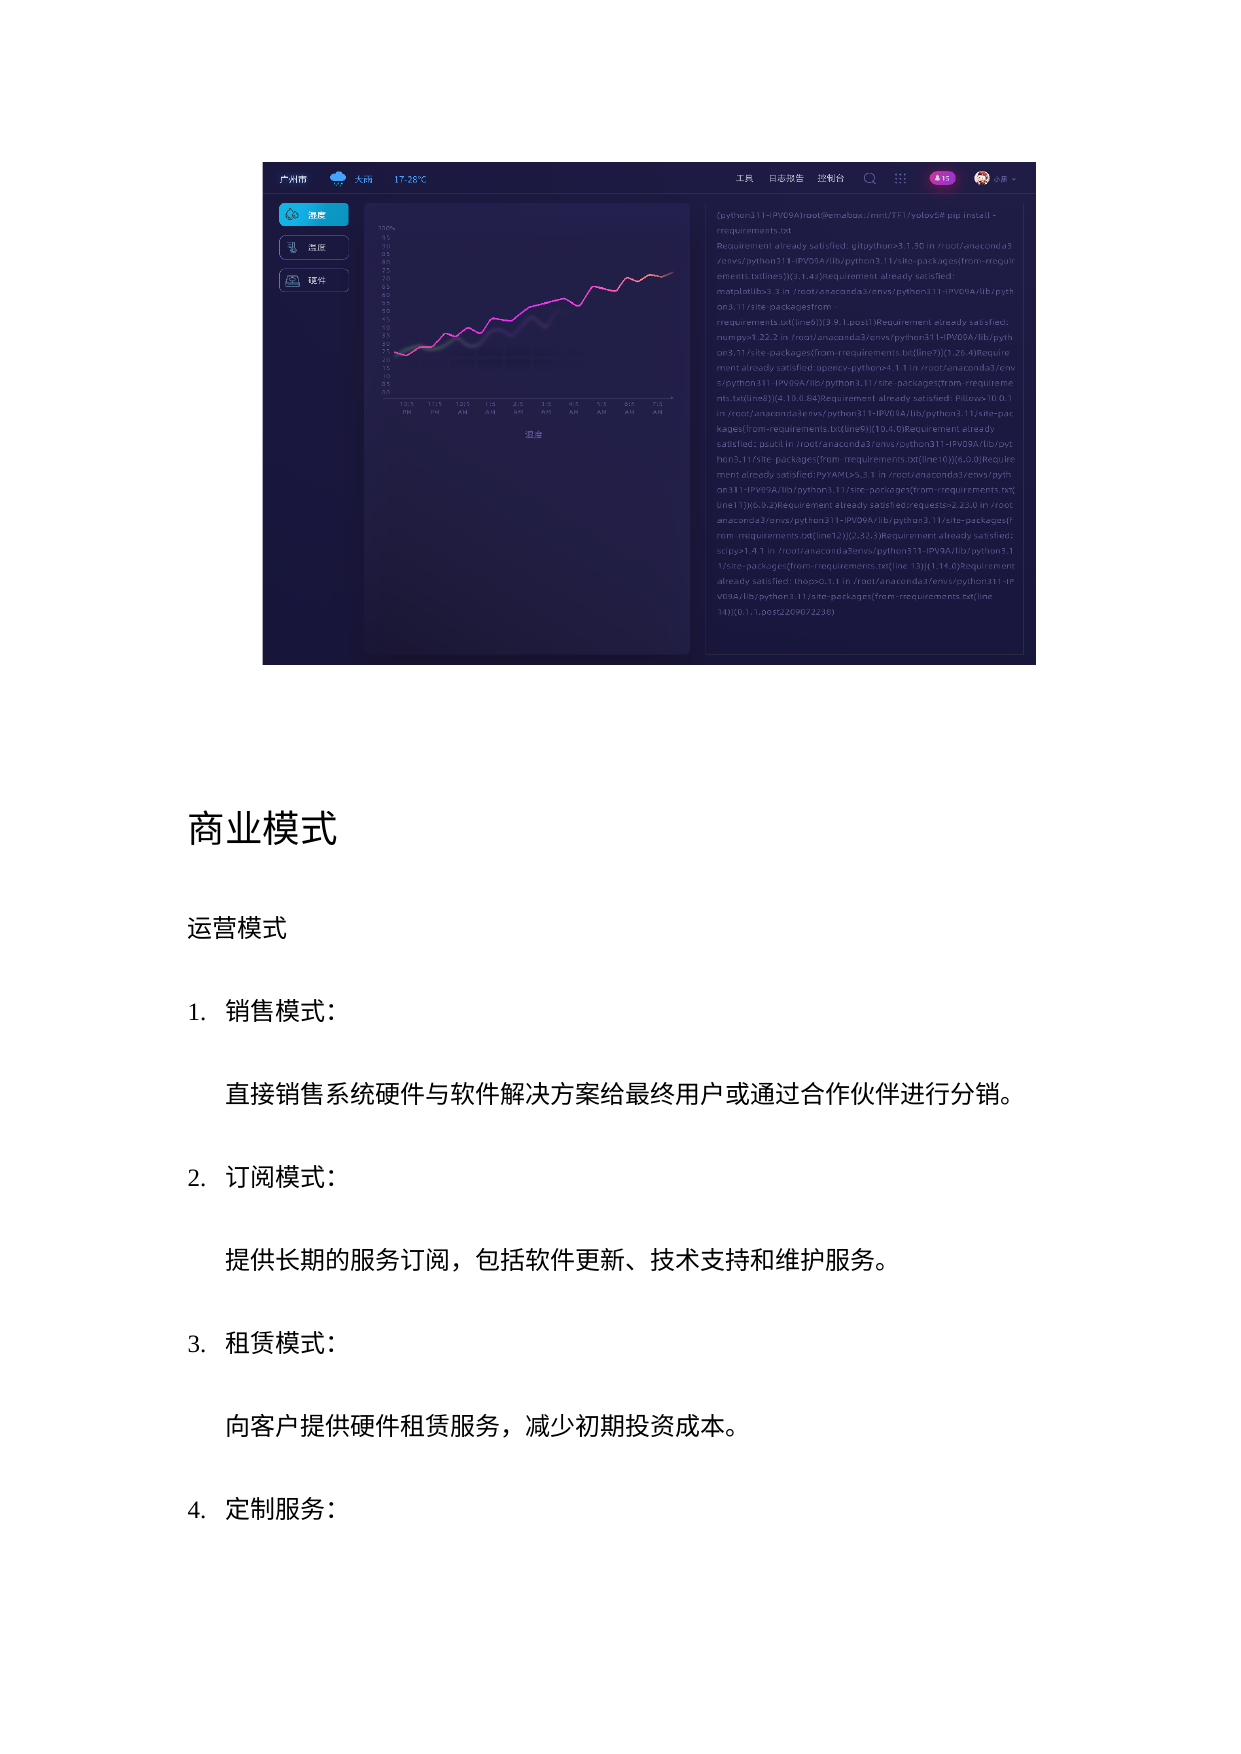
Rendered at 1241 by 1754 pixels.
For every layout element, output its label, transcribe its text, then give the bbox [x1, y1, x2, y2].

list 直接销售系统硬件与软件解决方案给最终用户或通过合作伙伴进行分销。 [225, 1060, 1053, 1125]
subtitle 商业模式 [187, 793, 1053, 858]
list 定制服务： [187, 1476, 1053, 1541]
list 提供长期的服务订阅，包括软件更新、技术支持和维护服务。 [225, 1226, 1053, 1291]
list 销售模式： [187, 977, 1053, 1042]
list 租赁模式： [187, 1309, 1053, 1374]
list 向客户提供硬件租赁服务，减少初期投资成本。 [225, 1392, 1053, 1457]
text 运营模式 [187, 894, 1053, 959]
list 订阅模式： [187, 1143, 1053, 1208]
picture [262, 162, 1036, 665]
